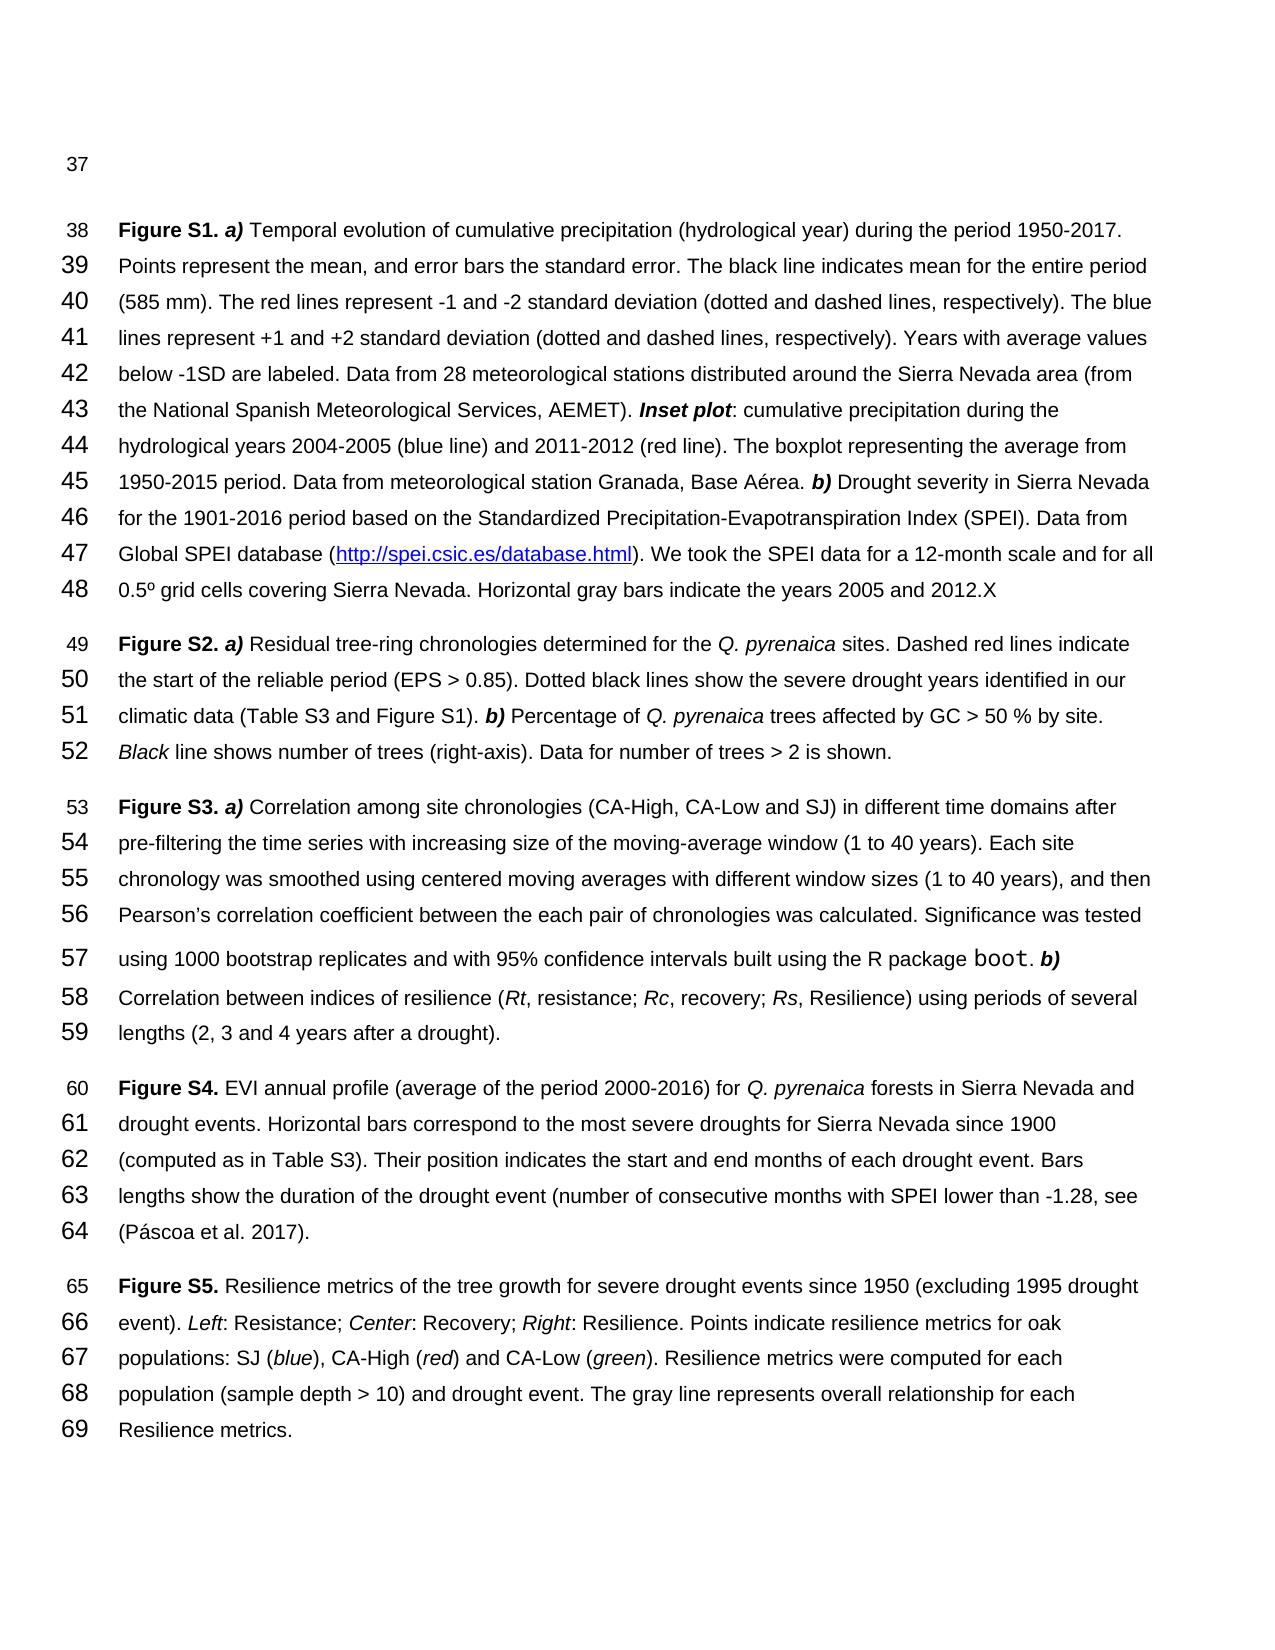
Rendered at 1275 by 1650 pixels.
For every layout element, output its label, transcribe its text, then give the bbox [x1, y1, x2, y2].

text Figure S3. a) Correlation among site chronologies (CA-High, CA-Low and SJ) in different time domains after pre-filtering the time series with increasing size of the moving-average window (1 to 40 years). Each site chronology was smoothed using centered moving averages with different window sizes (1 to 40 years), and then Pearson’s correlation coefficient between the each pair of chronologies was calculated. Significance was tested using 1000 bootstrap replicates and with 95% confidence intervals built using the R package boot. b) Correlation between indices of resilience (Rt, resistance; Rc, recovery; Rs, Resilience) using periods of several lengths (2, 3 and 4 years after a drought). [118, 795, 1157, 1045]
text Figure S2. a) Residual tree-ring chronologies determined for the Q. pyrenaica sites. Dashed red lines indicate the start of the reliable period (EPS > 0.85). Dotted black lines show the severe drought years identified in our climatic data (Table S3 and Figure S1). b) Percentage of Q. pyrenaica trees affected by GC > 50 % by site. Black line shows number of trees (right-axis). Data for number of trees > 2 is shown. [118, 632, 1157, 764]
text Figure S4. EVI annual profile (average of the period 2000-2016) for Q. pyrenaica forests in Sierra Nevada and drought events. Horizontal bars correspond to the most severe droughts for Sierra Nevada since 1900 (computed as in Table S3). Their position indicates the start and end months of each drought event. Bars lengths show the duration of the drought event (number of consecutive months with SPEI lower than -1.28, see (Páscoa et al. 2017). [118, 1076, 1157, 1244]
text Figure S5. Resilience metrics of the tree growth for severe drought events since 1950 (excluding 1995 drought event). Left: Resistance; Center: Recovery; Right: Resilience. Points indicate resilience metrics for oak populations: SJ (blue), CA-High (red) and CA-Low (green). Resilience metrics were computed for each population (sample depth > 10) and drought event. The gray line represents overall relationship for each Resilience metrics. [118, 1274, 1157, 1442]
